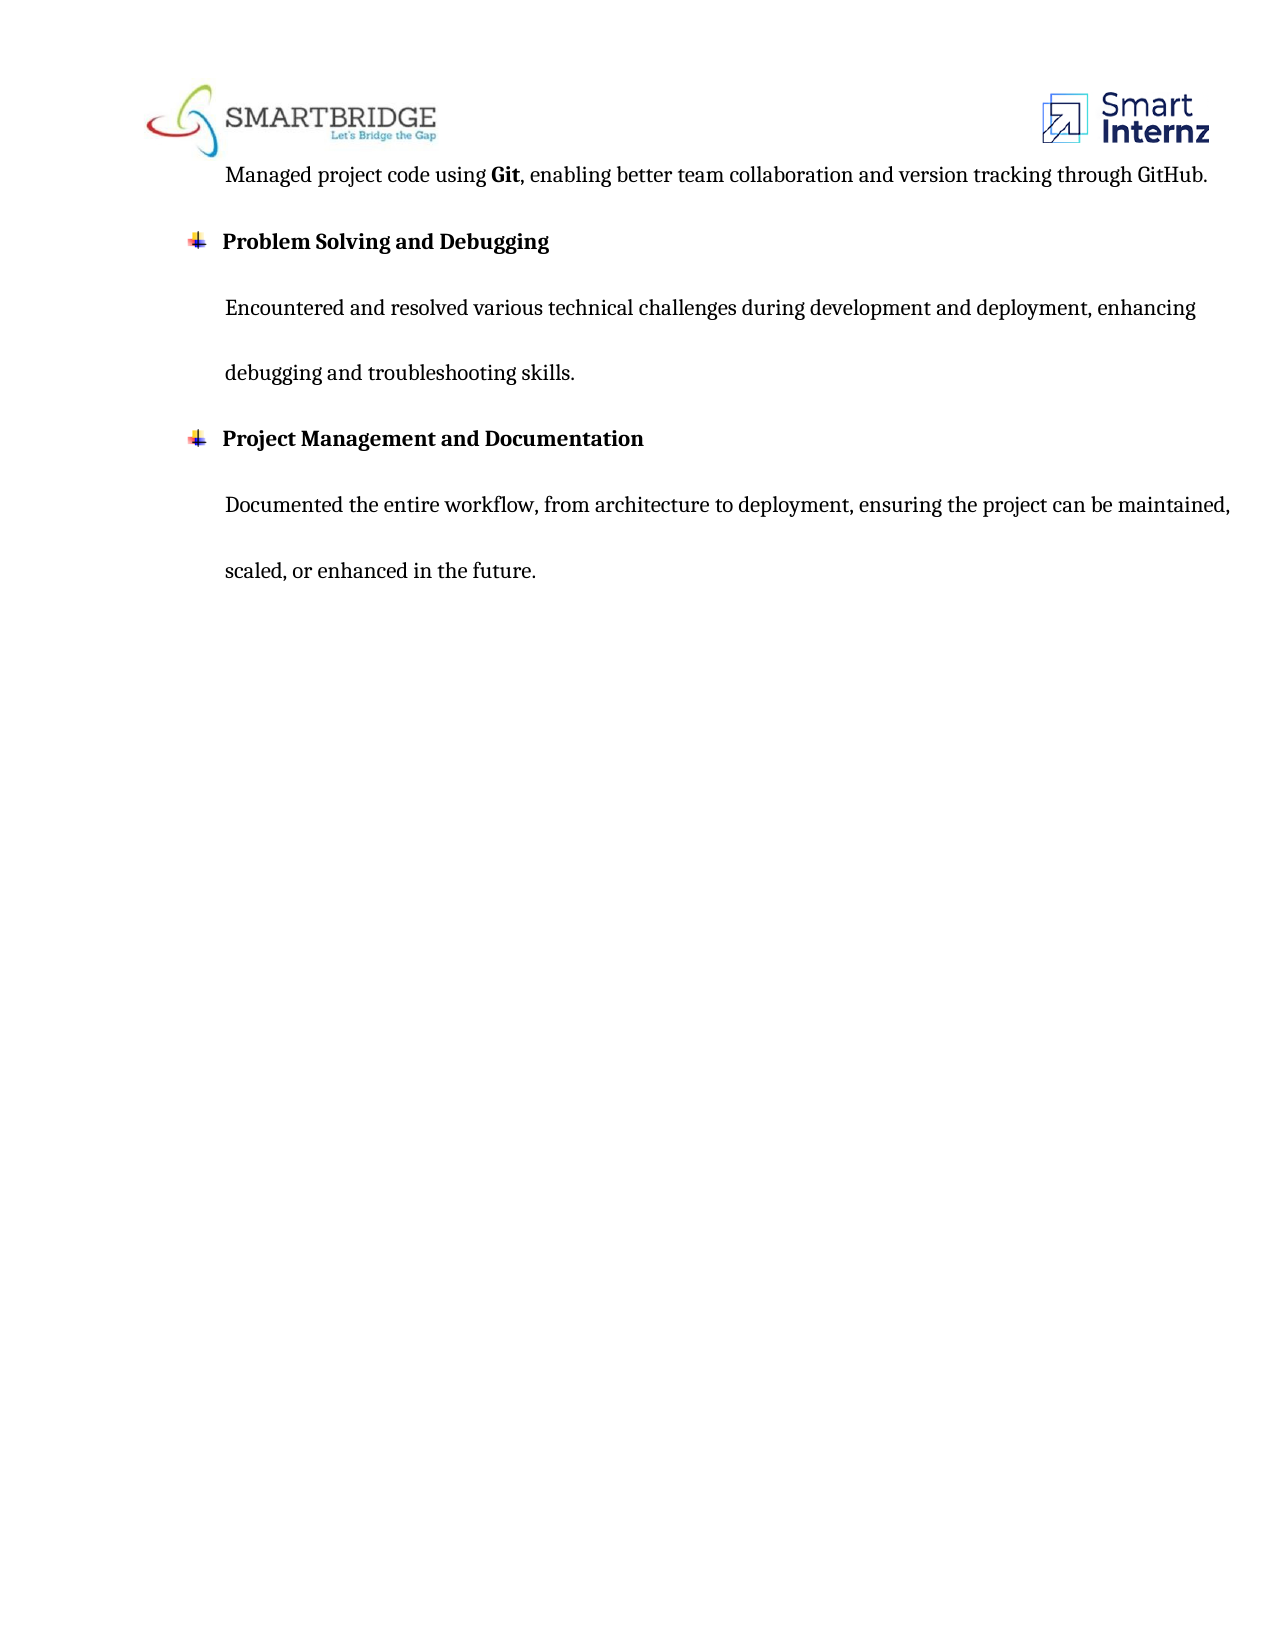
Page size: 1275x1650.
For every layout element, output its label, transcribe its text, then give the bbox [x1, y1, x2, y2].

picture [1042, 92, 1209, 143]
text Encountered and resolved various technical challenges during development and deployment, enhancing debugging and troubleshooting skills. [225, 294, 1275, 387]
text Documented the entire workflow, from architecture to deployment, ensuring the project can be maintained, scaled, or enhanced in the future. [225, 492, 1251, 584]
text Project Management and Documentation [187, 426, 1275, 453]
text Managed project code using Git, enabling better team collaboration and version tracking through GitHub. [225, 162, 1275, 188]
text Problem Solving and Debugging [187, 228, 1275, 255]
picture [187, 231, 207, 249]
picture [187, 429, 207, 447]
picture [143, 78, 439, 161]
